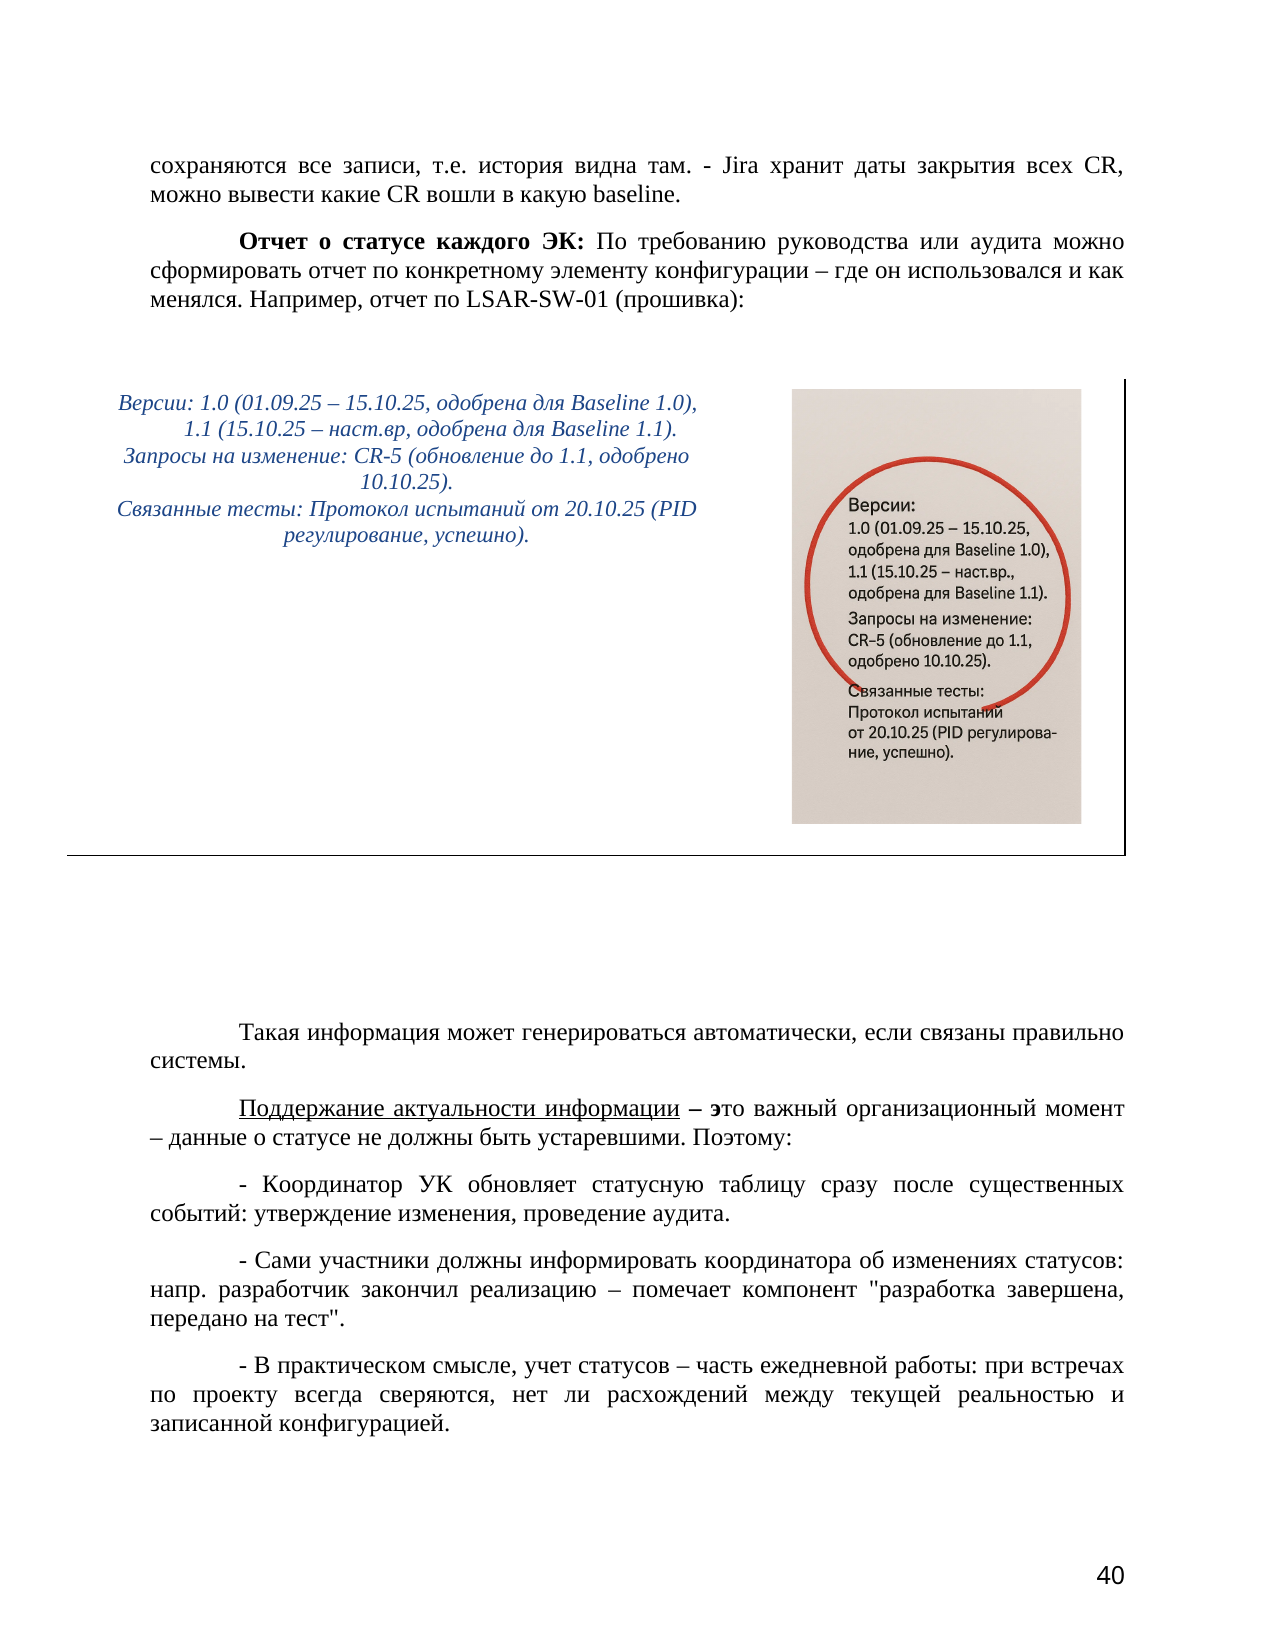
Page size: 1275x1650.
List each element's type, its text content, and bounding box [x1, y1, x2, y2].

text Поддержание актуальности информации – это важный организационный момент – данные о статусе не должны быть устаревшими. Поэтому: [150, 1093, 1125, 1151]
picture [791, 389, 1082, 824]
text - Сами участники должны информировать координатора об изменениях статусов: напр. разработчик закончил реализацию – помечает компонент "разработка завершена, передано на тест". [150, 1246, 1125, 1332]
text Такая информация может генерироваться автоматически, если связаны правильно системы. [150, 1017, 1125, 1074]
table_header Версии: 1.0 (01.09.25 – 15.10.25, одобрена для Baseline 1.0), 1.1 (15.10.25 – наст.вр, одобрена для Baseline 1.1). Запросы на изменение: CR-5 (обновление до 1.1, одобрено 10.10.25). Связанные тесты: Протокол испытаний от 20.10.25 (PID регулирование, успешно). [67, 379, 748, 855]
text - Координатор УК обновляет статусную таблицу сразу после существенных событий: утверждение изменения, проведение аудита. [150, 1169, 1125, 1227]
text - В практическом смысле, учет статусов – часть ежедневной работы: при встречах по проекту всегда сверяются, нет ли расхождений между текущей реальностью и записанной конфигурацией. [150, 1351, 1125, 1437]
table_header [748, 379, 1124, 855]
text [150, 150, 1125, 207]
text Отчет о статусе каждого ЭК: По требованию руководства или аудита можно сформировать отчет по конкретному элементу конфигурации – где он использовался и как менялся. Например, отчет по LSAR-SW-01 (прошивка): [150, 226, 1125, 312]
